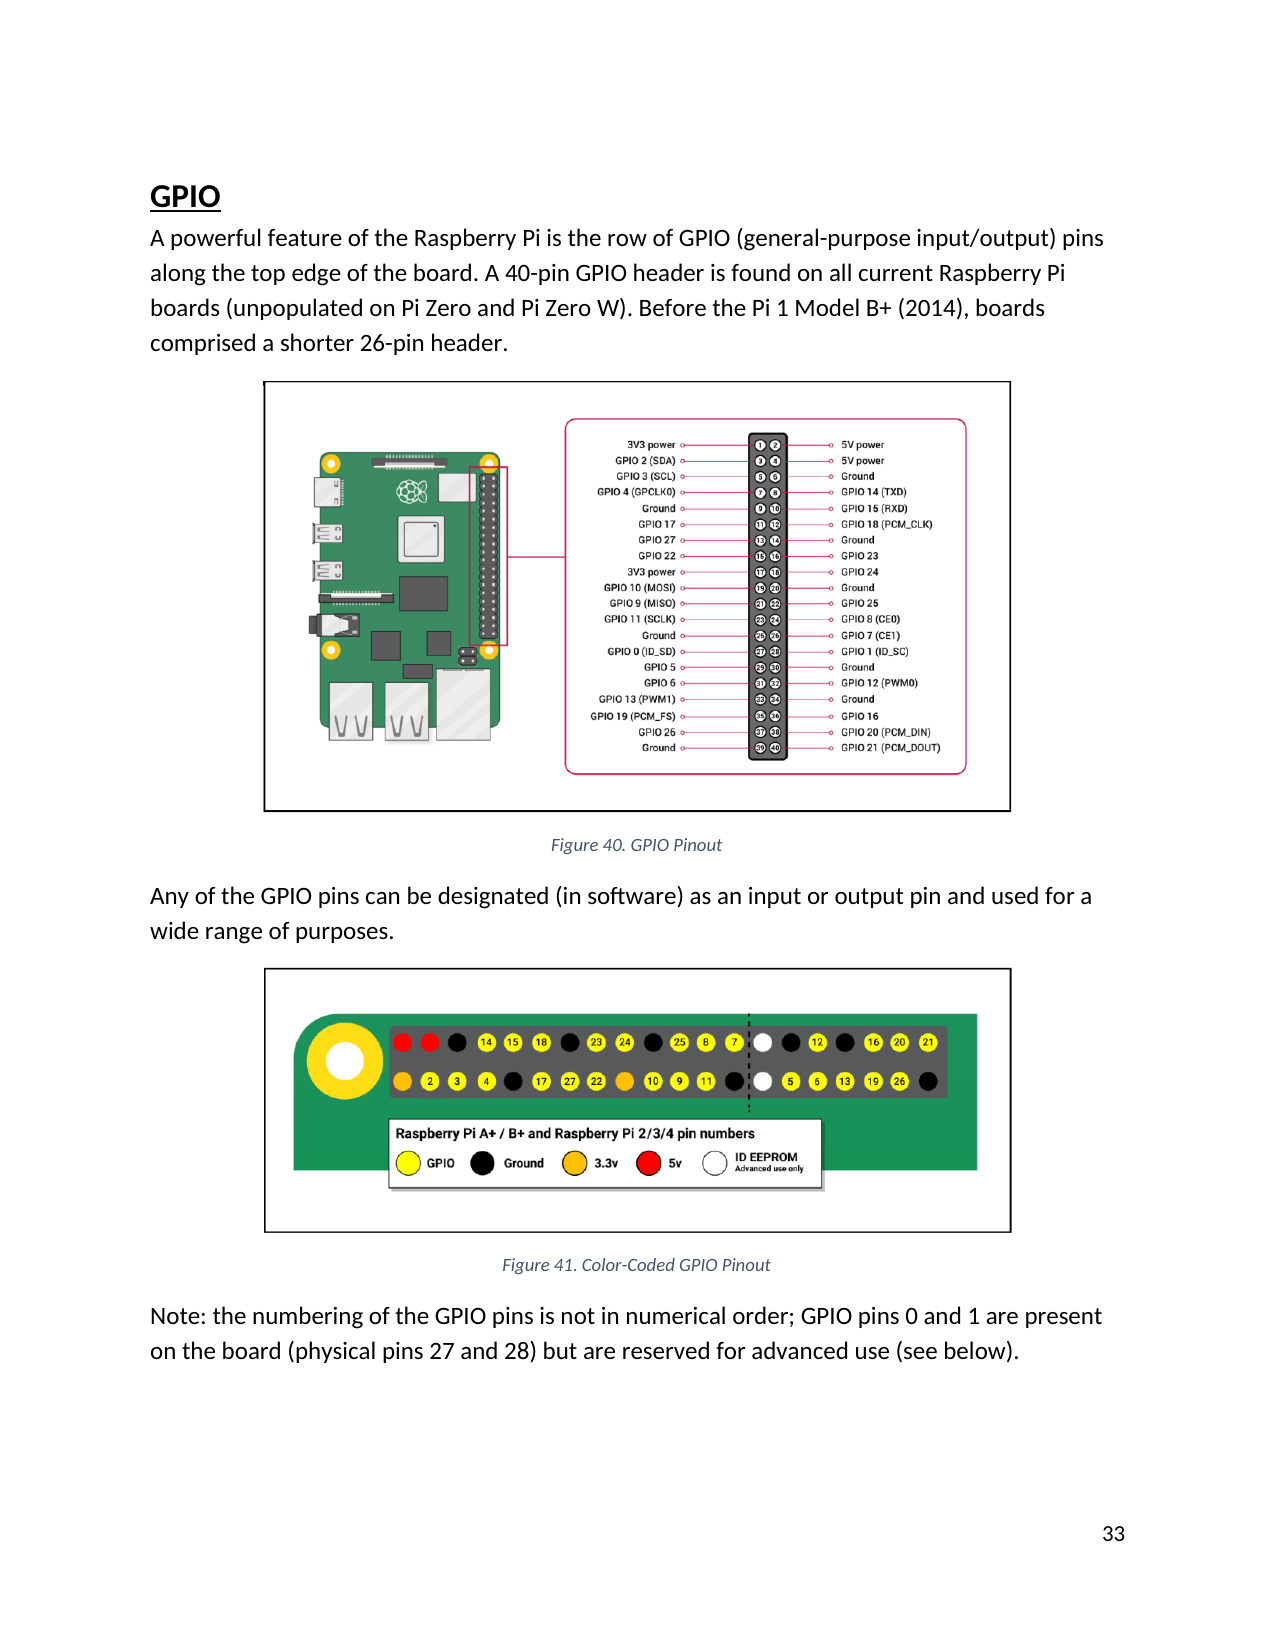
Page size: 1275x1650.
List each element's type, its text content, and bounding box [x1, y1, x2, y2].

picture [262, 378, 1013, 813]
text Figure 41. Color-Coded GPIO Pinout [150, 1253, 1125, 1276]
text Any of the GPIO pins can be designated (in software) as an input or output pin and used for a wide range of purposes. [150, 880, 1125, 946]
text Note: the numbering of the GPIO pins is not in numerical order; GPIO pins 0 and 1 are present on the board (physical pins 27 and 28) but are reserved for advanced use (see below). [150, 1300, 1125, 1366]
picture [262, 966, 1013, 1233]
text A powerful feature of the Raspberry Pi is the row of GPIO (general-purpose input/output) pins along the top edge of the board. A 40-pin GPIO header is found on all current Raspberry Pi boards (unpopulated on Pi Zero and Pi Zero W). Before the Pi 1 Model B+ (2014), boards comprised a shorter 26-pin header. [150, 222, 1125, 357]
subtitle GPIO [150, 175, 1125, 216]
